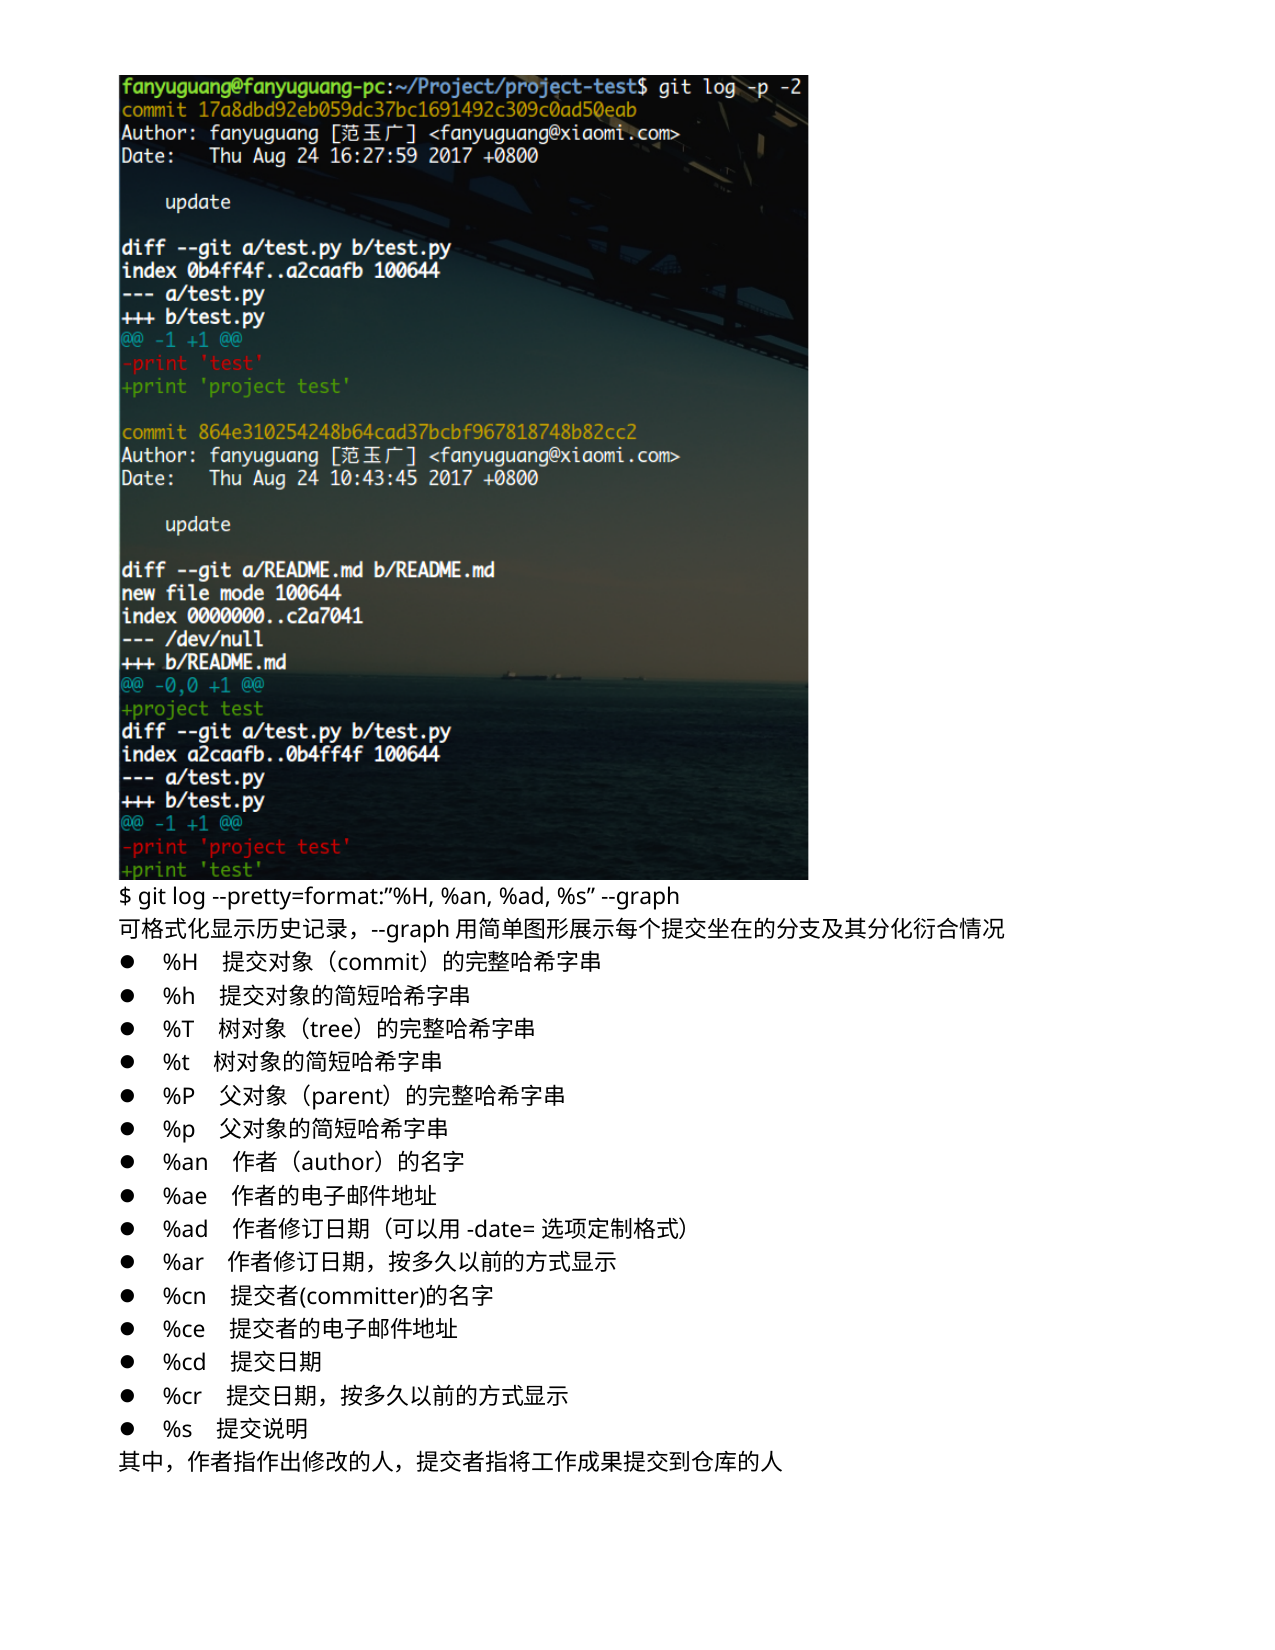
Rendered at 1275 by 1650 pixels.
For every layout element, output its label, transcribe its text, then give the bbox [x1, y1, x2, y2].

list %T 树对象（tree）的完整哈希字串 [119, 1011, 1200, 1044]
list %s 提交说明 [119, 1411, 1200, 1444]
text $ git log --pretty=format:”%H, %an, %ad, %s” --graph [75, 879, 1200, 911]
list %cr 提交日期，按多久以前的方式显示 [119, 1377, 1200, 1411]
list %cd 提交日期 [119, 1344, 1200, 1377]
list %h 提交对象的简短哈希字串 [119, 977, 1200, 1011]
list %ad 作者修订日期（可以用 -date= 选项定制格式） [119, 1211, 1200, 1244]
picture [118, 75, 809, 880]
list %an 作者（author）的名字 [119, 1144, 1200, 1177]
list %ar 作者修订日期，按多久以前的方式显示 [119, 1244, 1200, 1277]
list %p 父对象的简短哈希字串 [119, 1111, 1200, 1144]
text 可格式化显示历史记录，--graph用简单图形展示每个提交坐在的分支及其分化衍合情况 [75, 911, 1200, 944]
list %cn 提交者(committer)的名字 [119, 1277, 1200, 1311]
list %P 父对象（parent）的完整哈希字串 [119, 1077, 1200, 1111]
text 其中，作者指作出修改的人，提交者指将工作成果提交到仓库的人 [75, 1444, 1200, 1477]
list %H 提交对象（commit）的完整哈希字串 [119, 944, 1200, 977]
list %ce 提交者的电子邮件地址 [119, 1311, 1200, 1344]
list %t 树对象的简短哈希字串 [119, 1044, 1200, 1077]
list %ae 作者的电子邮件地址 [119, 1177, 1200, 1211]
